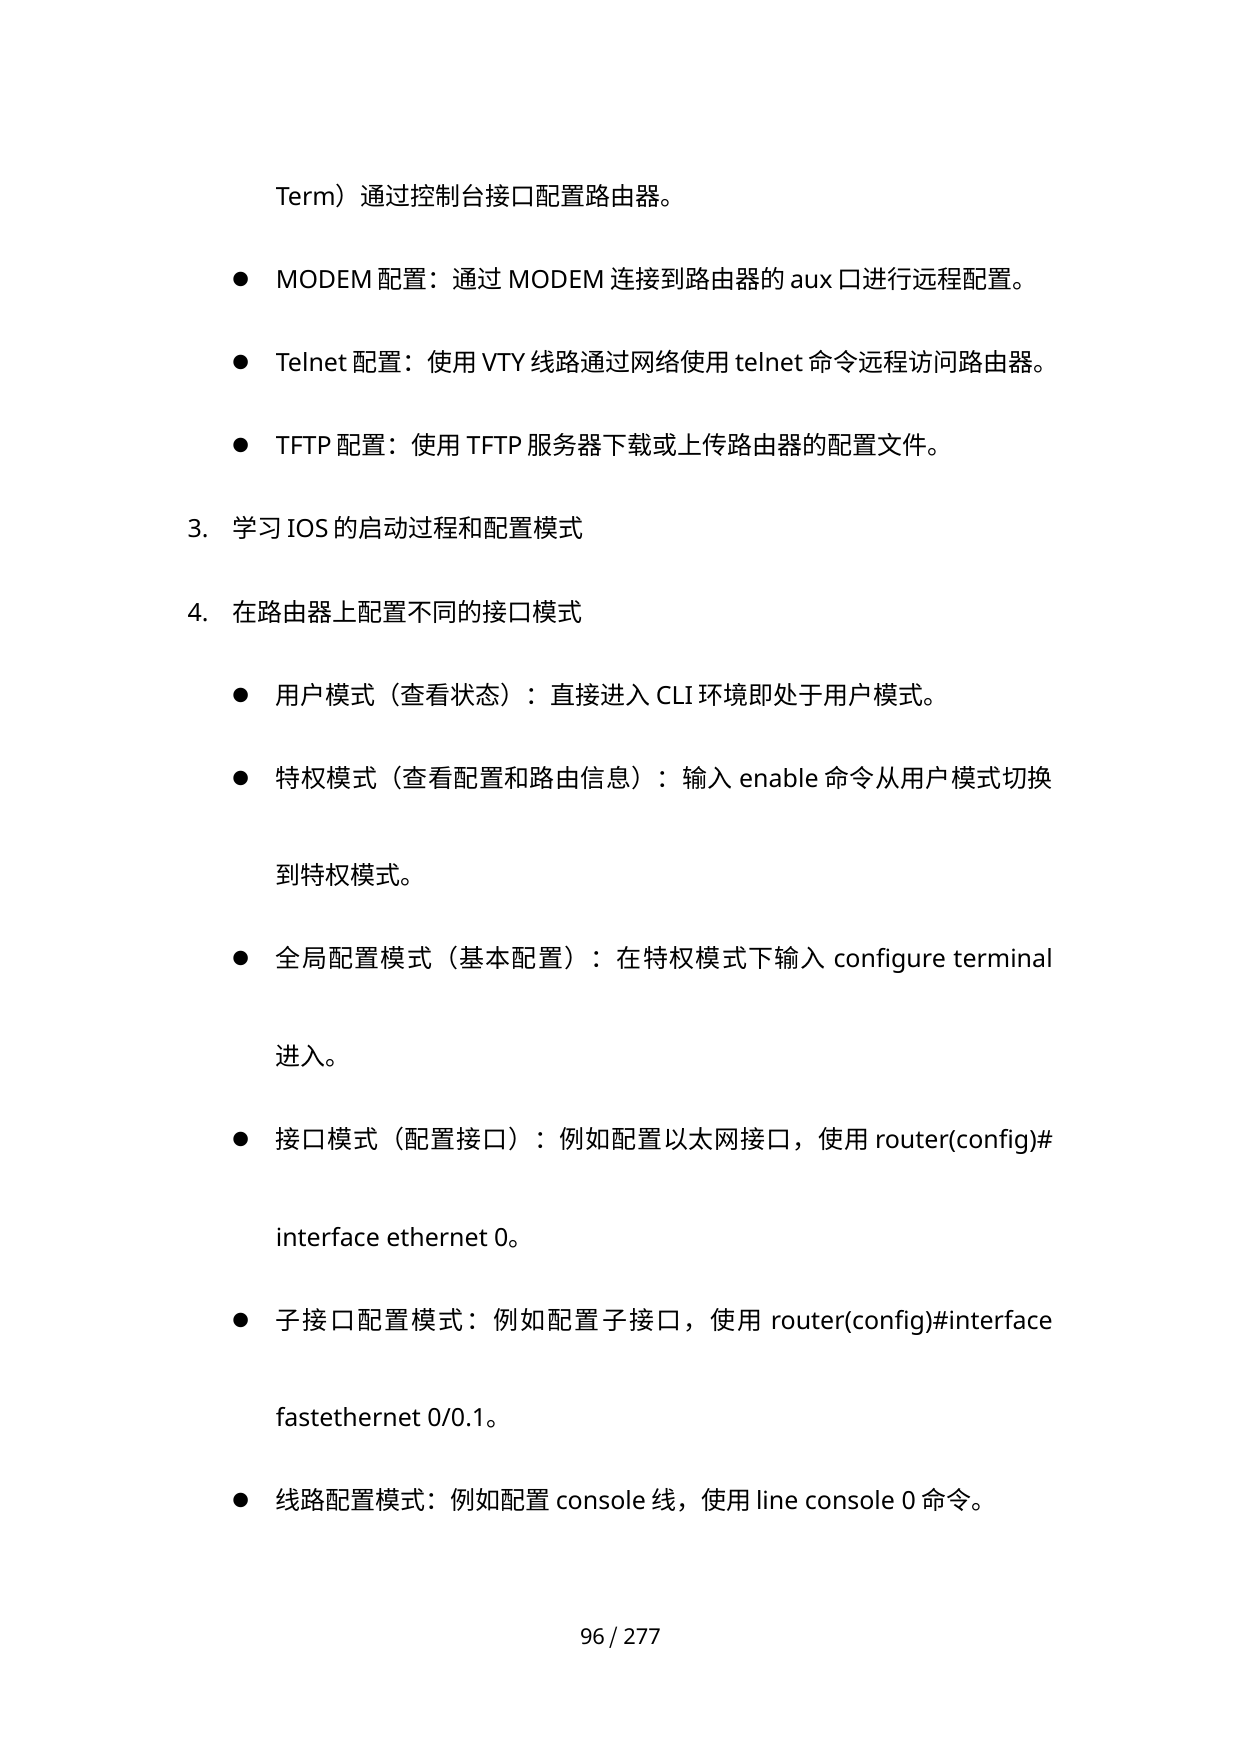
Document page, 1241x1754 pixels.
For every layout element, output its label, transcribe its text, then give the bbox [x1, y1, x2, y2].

list MODEM配置：通过MODEM连接到路由器的aux口进行远程配置。 [231, 245, 1053, 310]
list 学习IOS的启动过程和配置模式 [187, 494, 1053, 559]
list 用户模式（查看状态）：直接进入CLI环境即处于用户模式。 [231, 661, 1053, 726]
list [231, 162, 1053, 227]
list 在路由器上配置不同的接口模式 [187, 578, 1053, 643]
list 接口模式（配置接口）：例如配置以太网接口，使用router(config)# interface ethernet 0。 [231, 1105, 1053, 1268]
list 全局配置模式（基本配置）：在特权模式下输入configure terminal进入。 [231, 924, 1053, 1087]
list 特权模式（查看配置和路由信息）：输入enable命令从用户模式切换到特权模式。 [231, 744, 1053, 906]
list 线路配置模式：例如配置console线，使用line console 0命令。 [231, 1466, 1053, 1531]
list 子接口配置模式：例如配置子接口，使用router(config)#interface fastethernet 0/0.1。 [231, 1286, 1053, 1448]
list TFTP配置：使用TFTP服务器下载或上传路由器的配置文件。 [231, 411, 1053, 476]
list Telnet配置：使用VTY线路通过网络使用telnet命令远程访问路由器。 [231, 328, 1053, 393]
